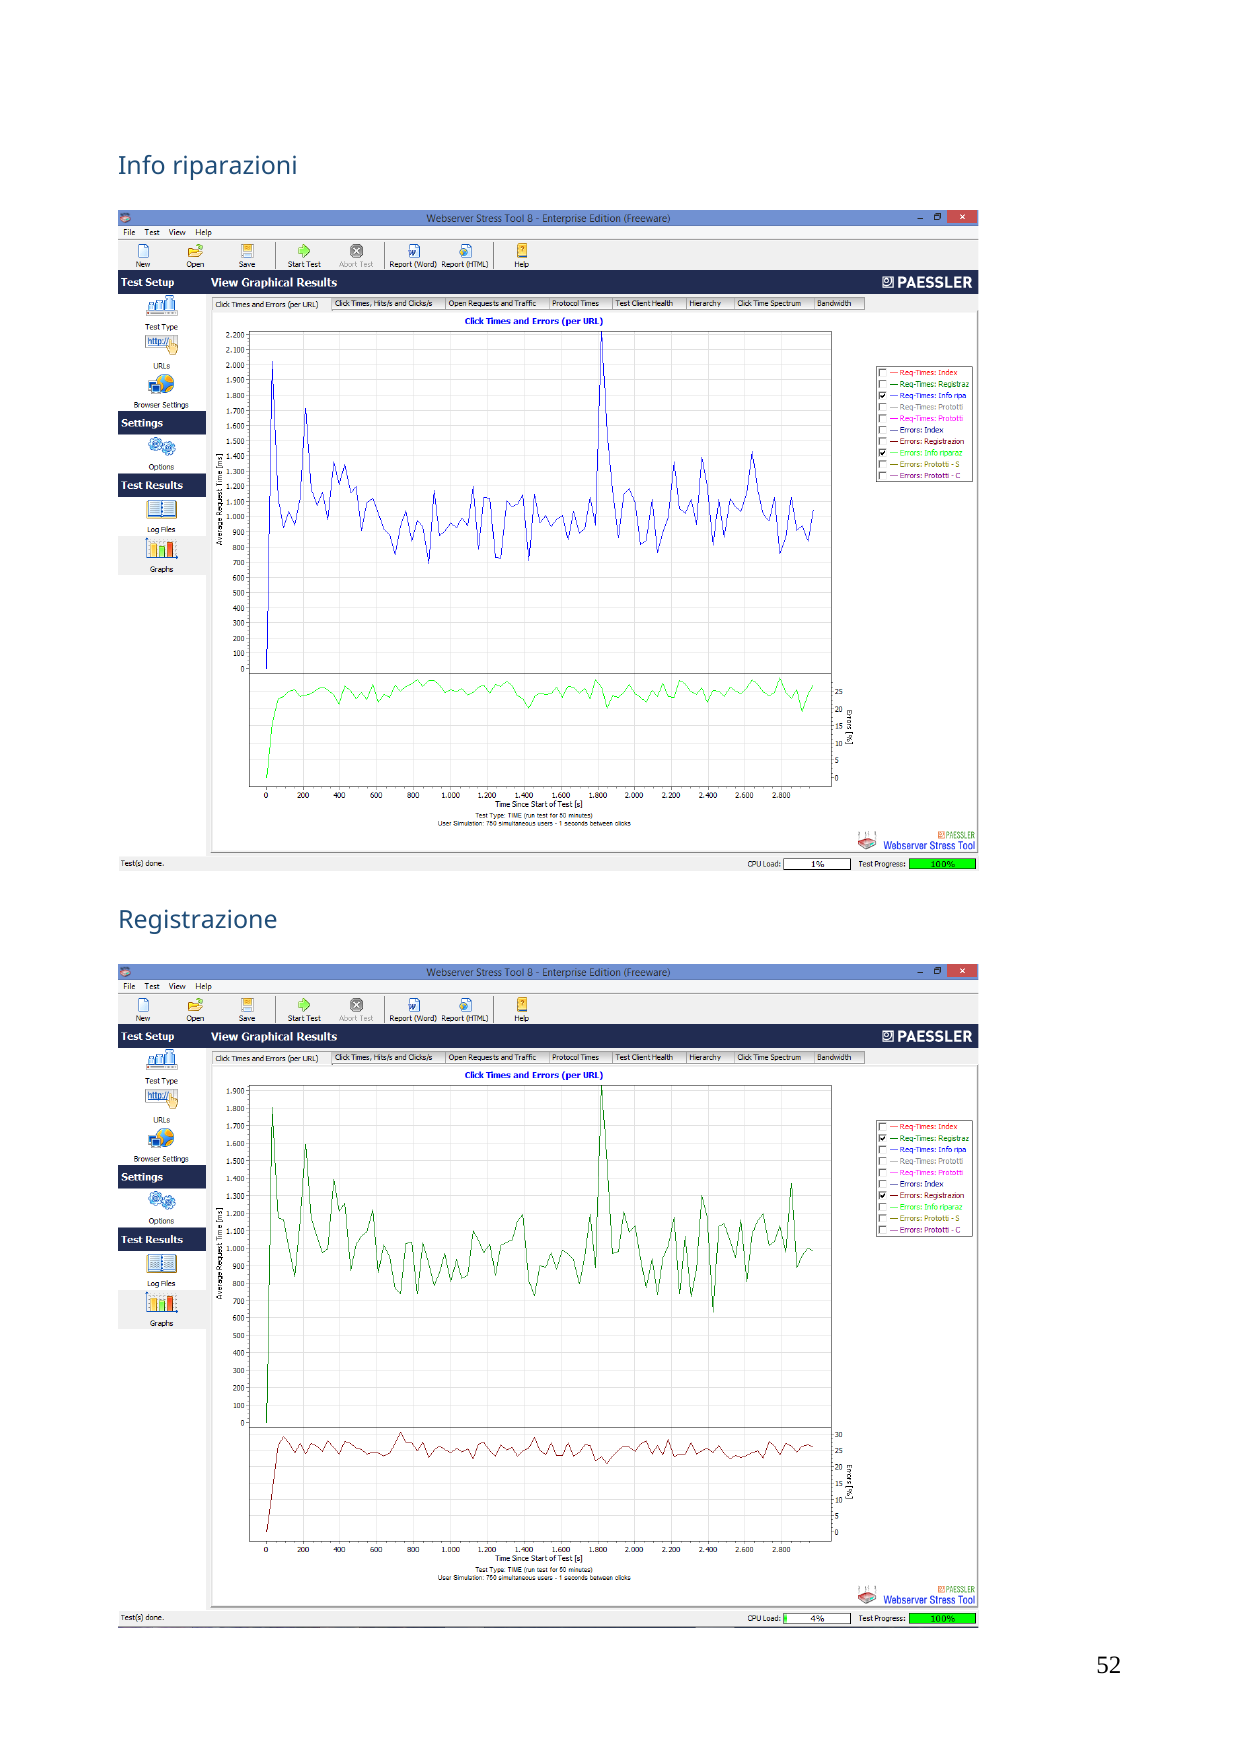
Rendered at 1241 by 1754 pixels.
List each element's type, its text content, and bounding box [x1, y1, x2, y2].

text Info riparazioni [118, 148, 1134, 182]
picture [118, 964, 979, 1628]
picture [118, 210, 979, 871]
text Registrazione [118, 902, 1134, 936]
